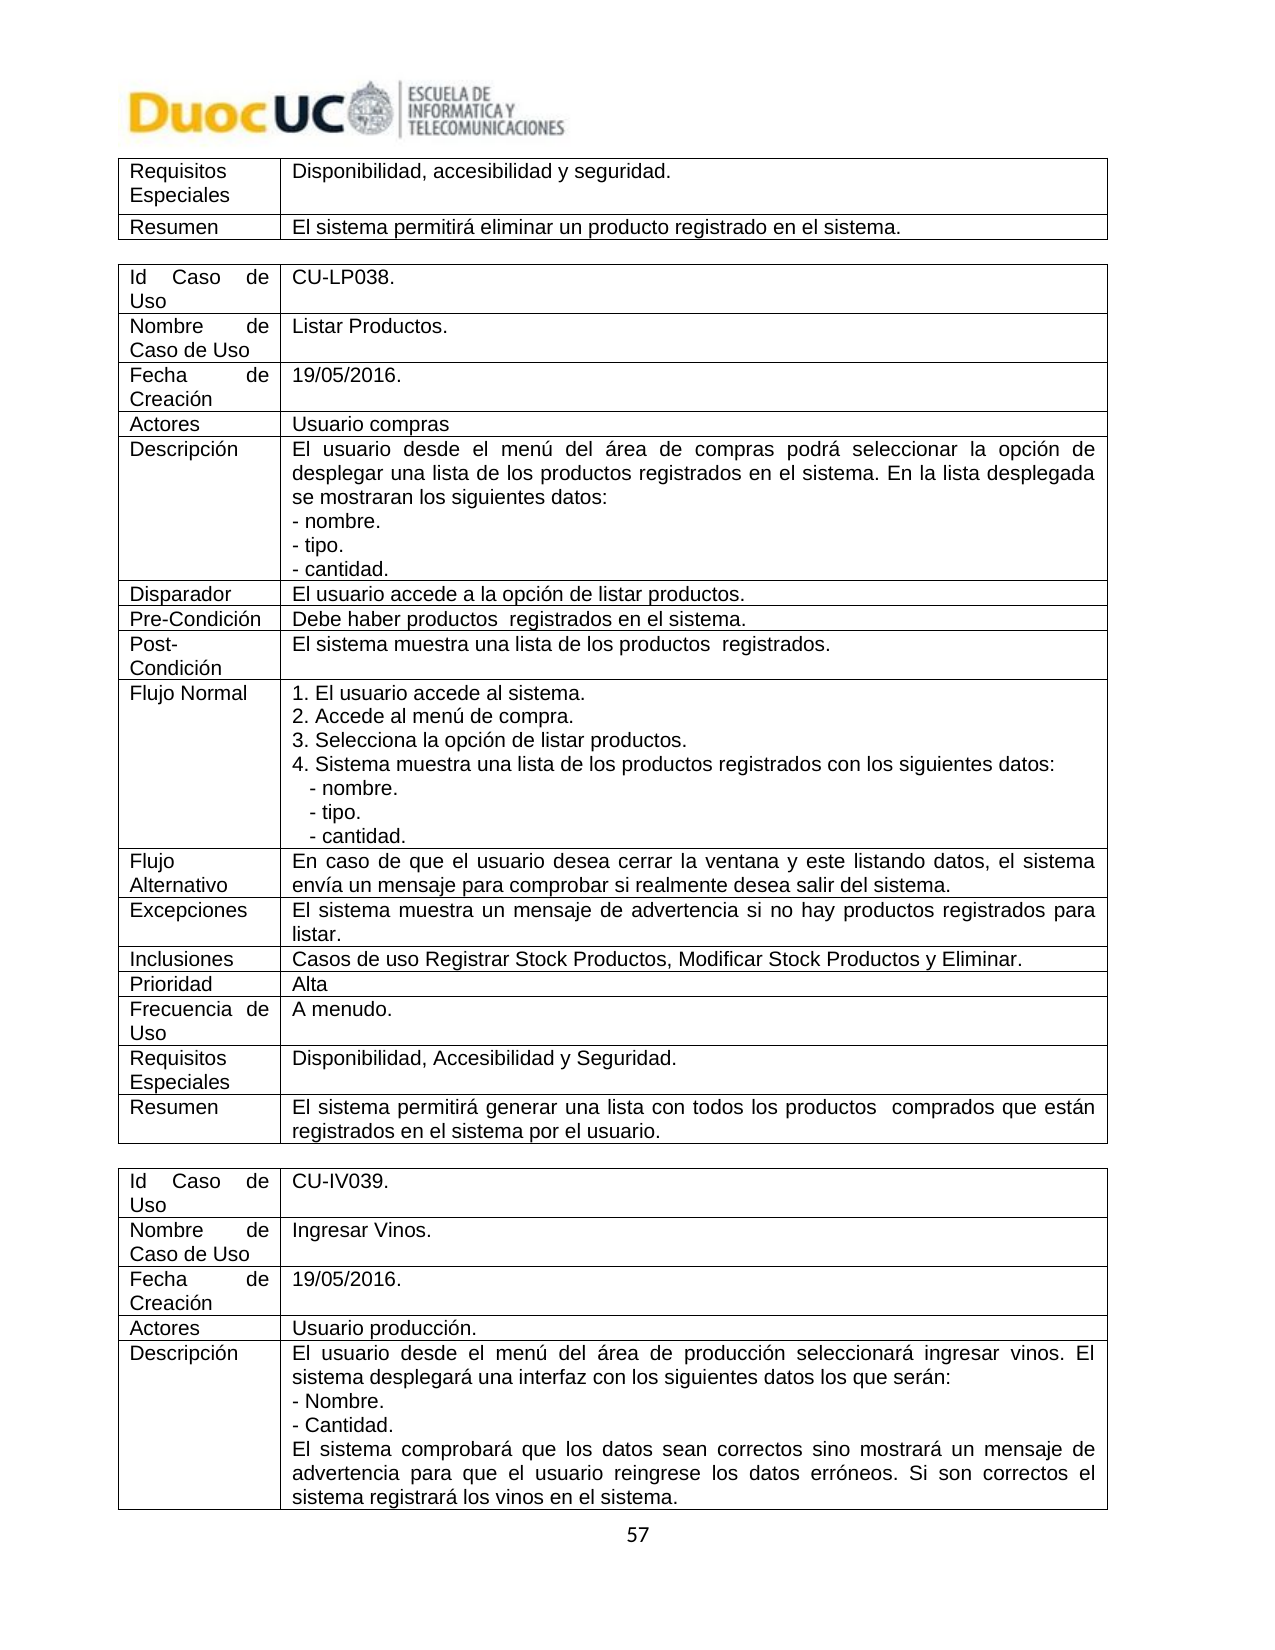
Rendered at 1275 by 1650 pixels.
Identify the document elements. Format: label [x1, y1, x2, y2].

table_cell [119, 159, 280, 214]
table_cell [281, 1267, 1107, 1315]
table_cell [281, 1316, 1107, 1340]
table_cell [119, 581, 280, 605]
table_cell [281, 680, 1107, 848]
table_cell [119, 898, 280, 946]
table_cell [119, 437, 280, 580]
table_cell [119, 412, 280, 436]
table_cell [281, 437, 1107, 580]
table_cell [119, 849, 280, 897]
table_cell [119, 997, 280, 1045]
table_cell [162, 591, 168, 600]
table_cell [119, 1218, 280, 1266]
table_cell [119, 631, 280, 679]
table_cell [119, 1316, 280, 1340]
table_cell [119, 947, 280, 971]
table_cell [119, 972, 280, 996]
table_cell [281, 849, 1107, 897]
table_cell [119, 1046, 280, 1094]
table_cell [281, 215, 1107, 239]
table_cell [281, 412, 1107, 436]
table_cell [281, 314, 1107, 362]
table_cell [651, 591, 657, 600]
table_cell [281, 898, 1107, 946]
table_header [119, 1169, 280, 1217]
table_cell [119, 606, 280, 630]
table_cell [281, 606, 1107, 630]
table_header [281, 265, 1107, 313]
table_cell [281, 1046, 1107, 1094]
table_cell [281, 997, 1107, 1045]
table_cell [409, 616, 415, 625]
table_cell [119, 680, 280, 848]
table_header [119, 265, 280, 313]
picture [118, 59, 589, 158]
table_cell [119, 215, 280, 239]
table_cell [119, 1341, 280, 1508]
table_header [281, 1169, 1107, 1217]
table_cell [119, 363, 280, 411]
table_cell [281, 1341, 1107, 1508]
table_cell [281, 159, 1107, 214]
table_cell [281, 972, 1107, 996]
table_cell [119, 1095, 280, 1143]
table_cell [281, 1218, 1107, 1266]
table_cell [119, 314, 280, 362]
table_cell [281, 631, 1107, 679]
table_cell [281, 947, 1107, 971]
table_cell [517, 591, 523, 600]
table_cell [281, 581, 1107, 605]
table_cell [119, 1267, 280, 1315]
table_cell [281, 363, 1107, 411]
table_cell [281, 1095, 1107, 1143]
